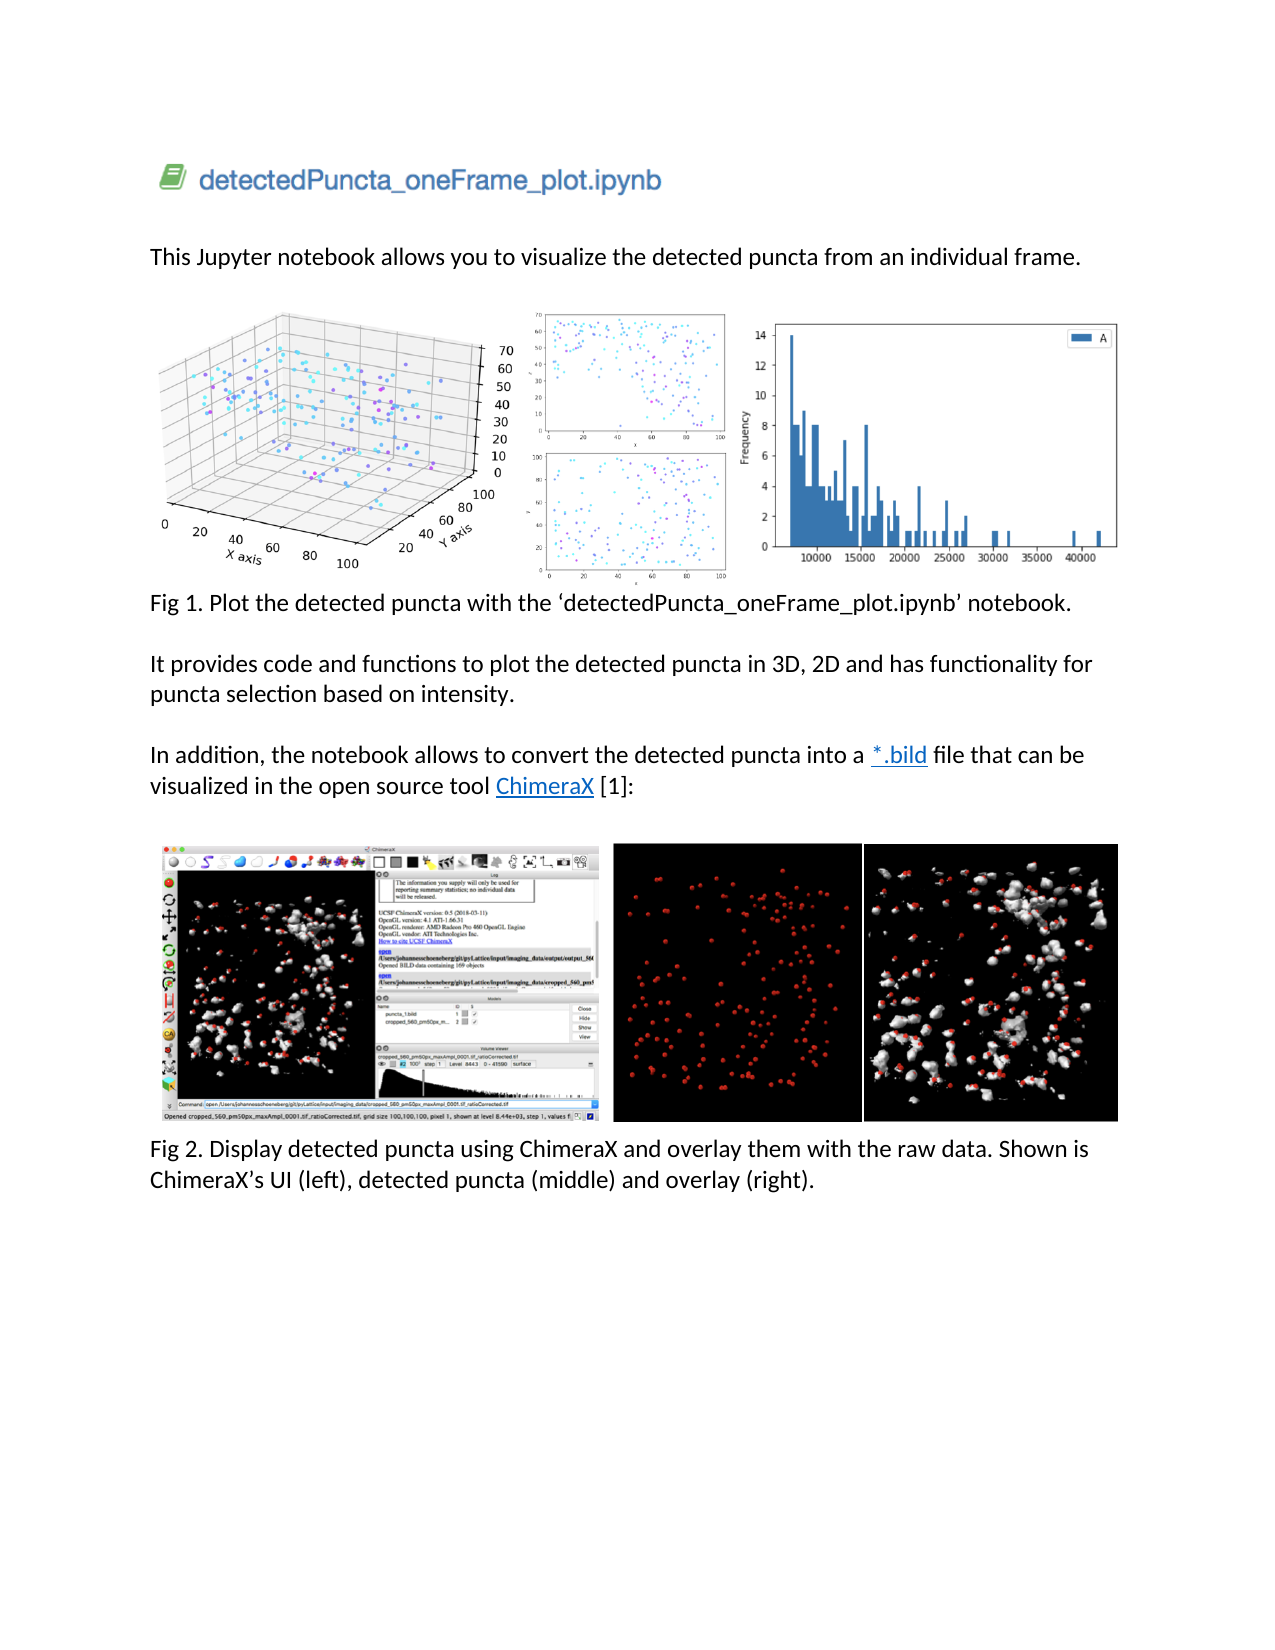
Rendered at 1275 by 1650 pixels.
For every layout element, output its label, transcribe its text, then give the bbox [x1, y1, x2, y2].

picture [150, 831, 1125, 1134]
text Fig 2. Display detected puncta using ChimeraX and overlay them with the raw data. Shown is ChimeraX’s UI (left), detected puncta (middle) and overlay (right). [150, 1134, 1125, 1194]
text Fig 1. Plot the detected puncta with the ‘detectedPuncta_oneFrame_plot.ipynb’ notebook. [150, 587, 1125, 617]
picture [150, 150, 705, 211]
picture [150, 302, 1125, 587]
text This Jupyter notebook allows you to visualize the detected puncta from an individual frame. [150, 241, 1125, 271]
text In addition, the notebook allows to convert the detected puncta into a *.bild file that can be visualized in the open source tool ChimeraX [1]: [150, 739, 1125, 801]
text It provides code and functions to plot the detected puncta in 3D, 2D and has functionality for puncta selection based on intensity. [150, 648, 1125, 709]
